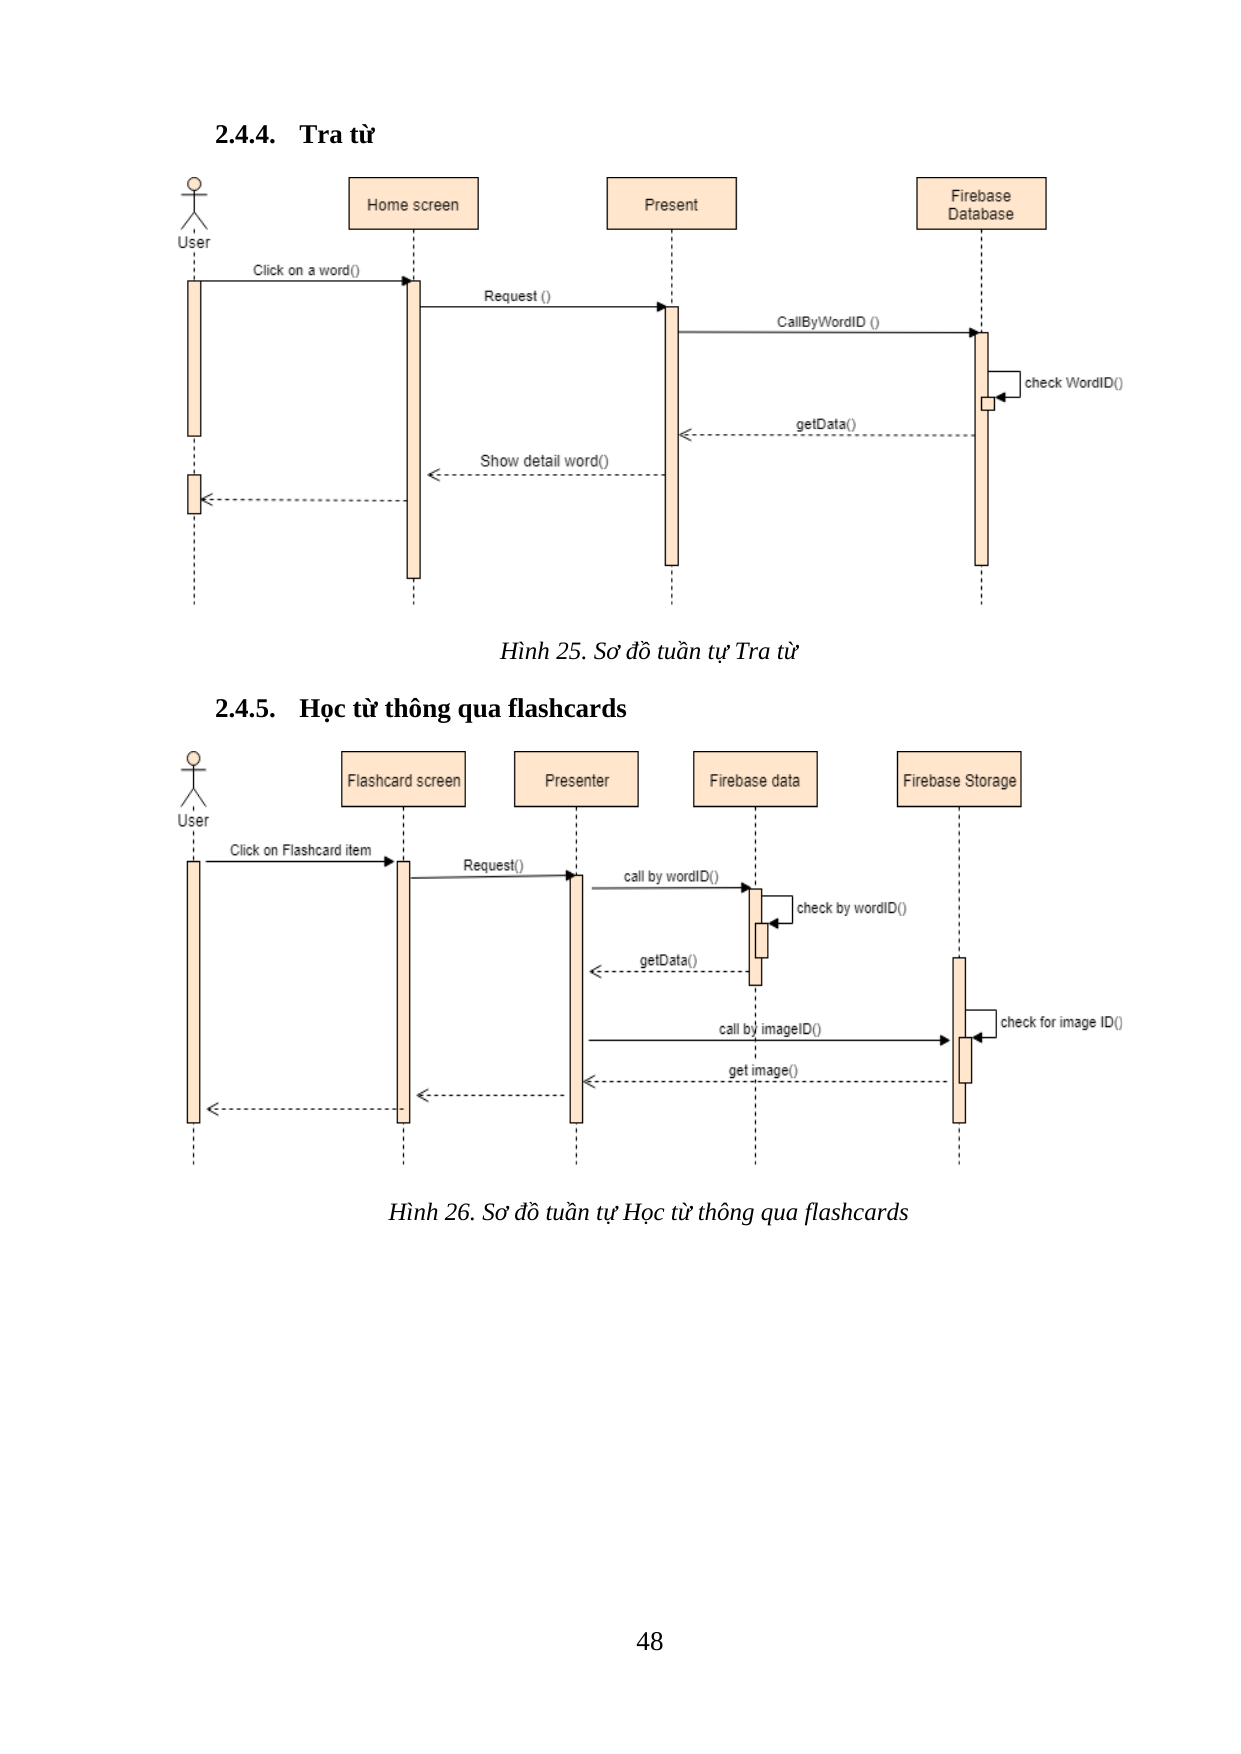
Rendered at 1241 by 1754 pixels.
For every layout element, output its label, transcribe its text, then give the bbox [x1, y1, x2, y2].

picture [177, 751, 1123, 1165]
subtitle Học từ thông qua flashcards [215, 692, 1122, 723]
subtitle Tra từ [215, 118, 1122, 149]
picture [177, 177, 1123, 605]
